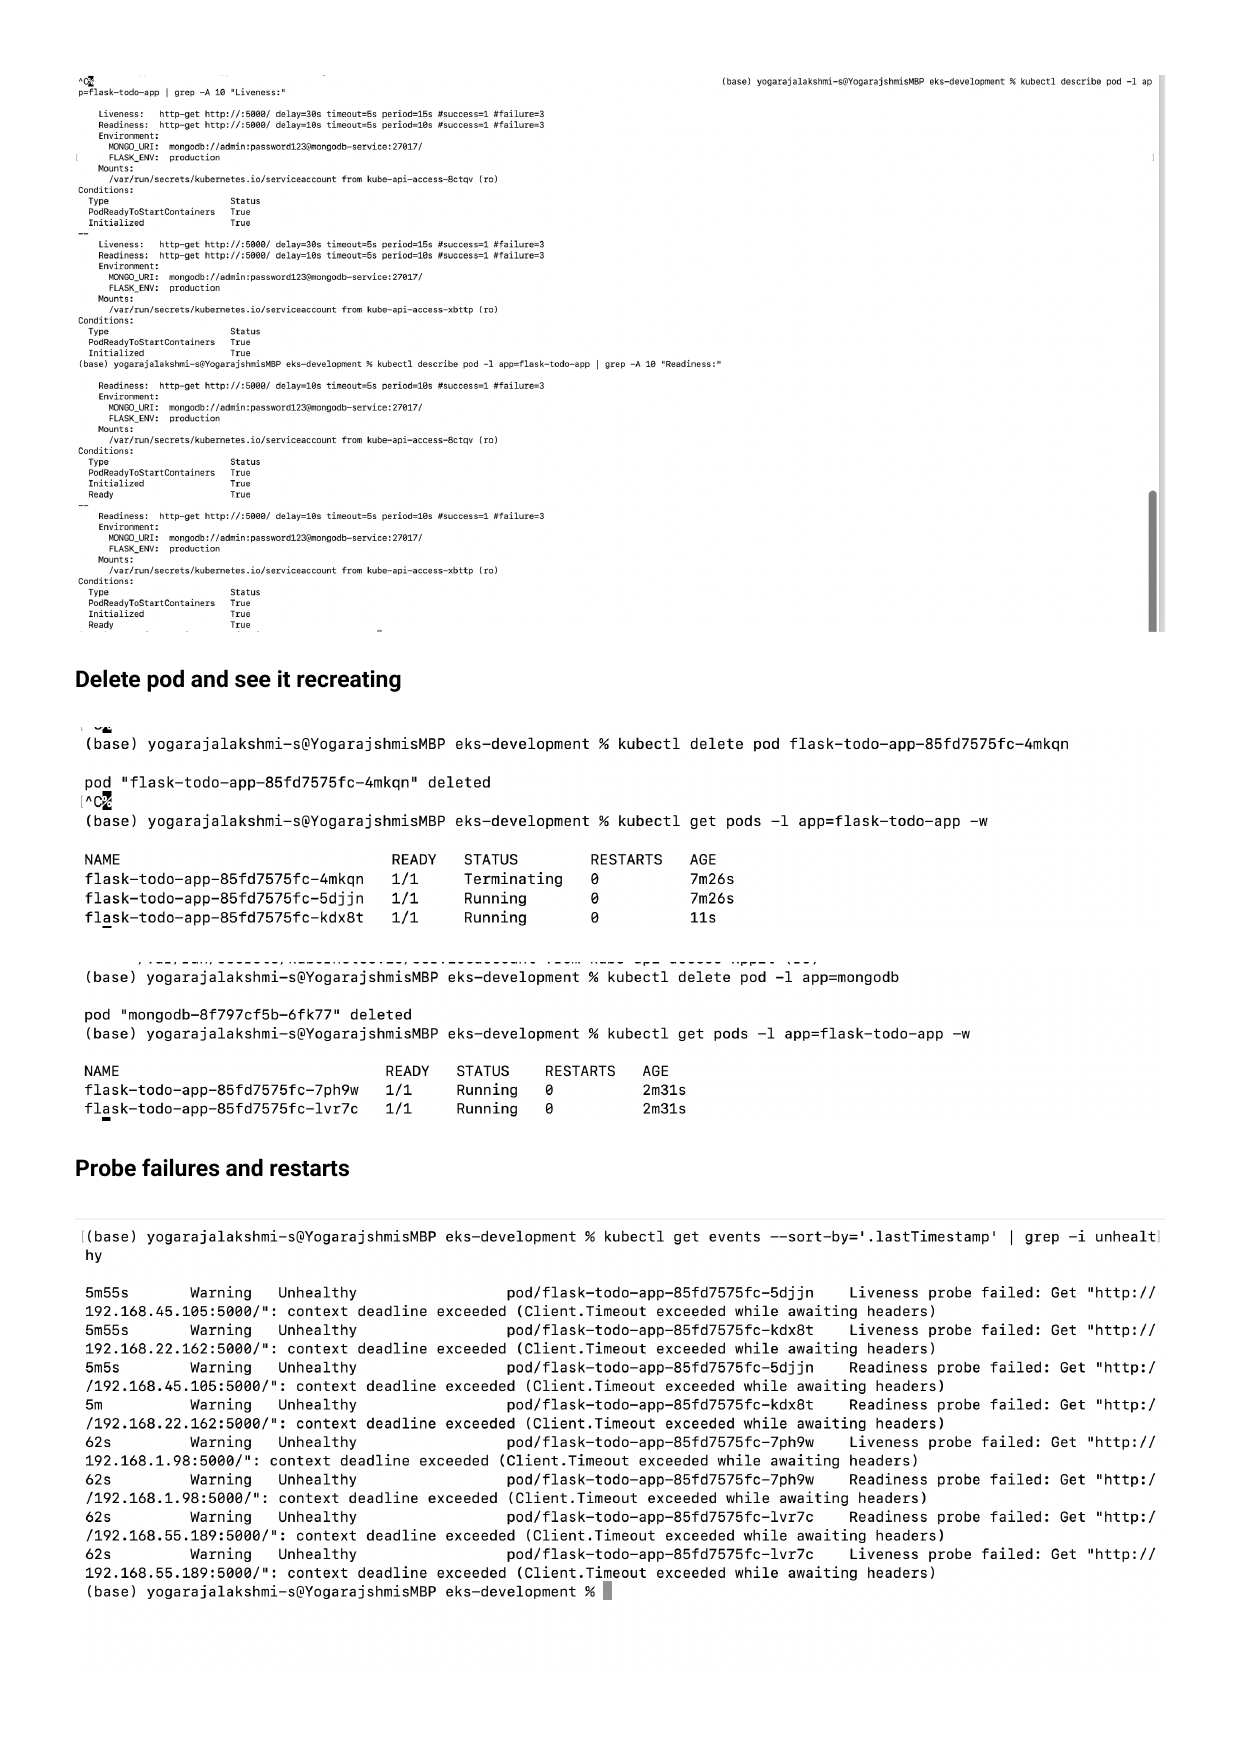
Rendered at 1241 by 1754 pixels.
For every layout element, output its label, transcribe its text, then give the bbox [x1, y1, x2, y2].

text Probe failures and restarts [75, 1155, 1165, 1182]
picture [75, 962, 1166, 1121]
picture [75, 1217, 1166, 1672]
text Delete pod and see it recreating [75, 666, 1165, 693]
picture [75, 727, 1166, 928]
picture [75, 75, 1166, 632]
